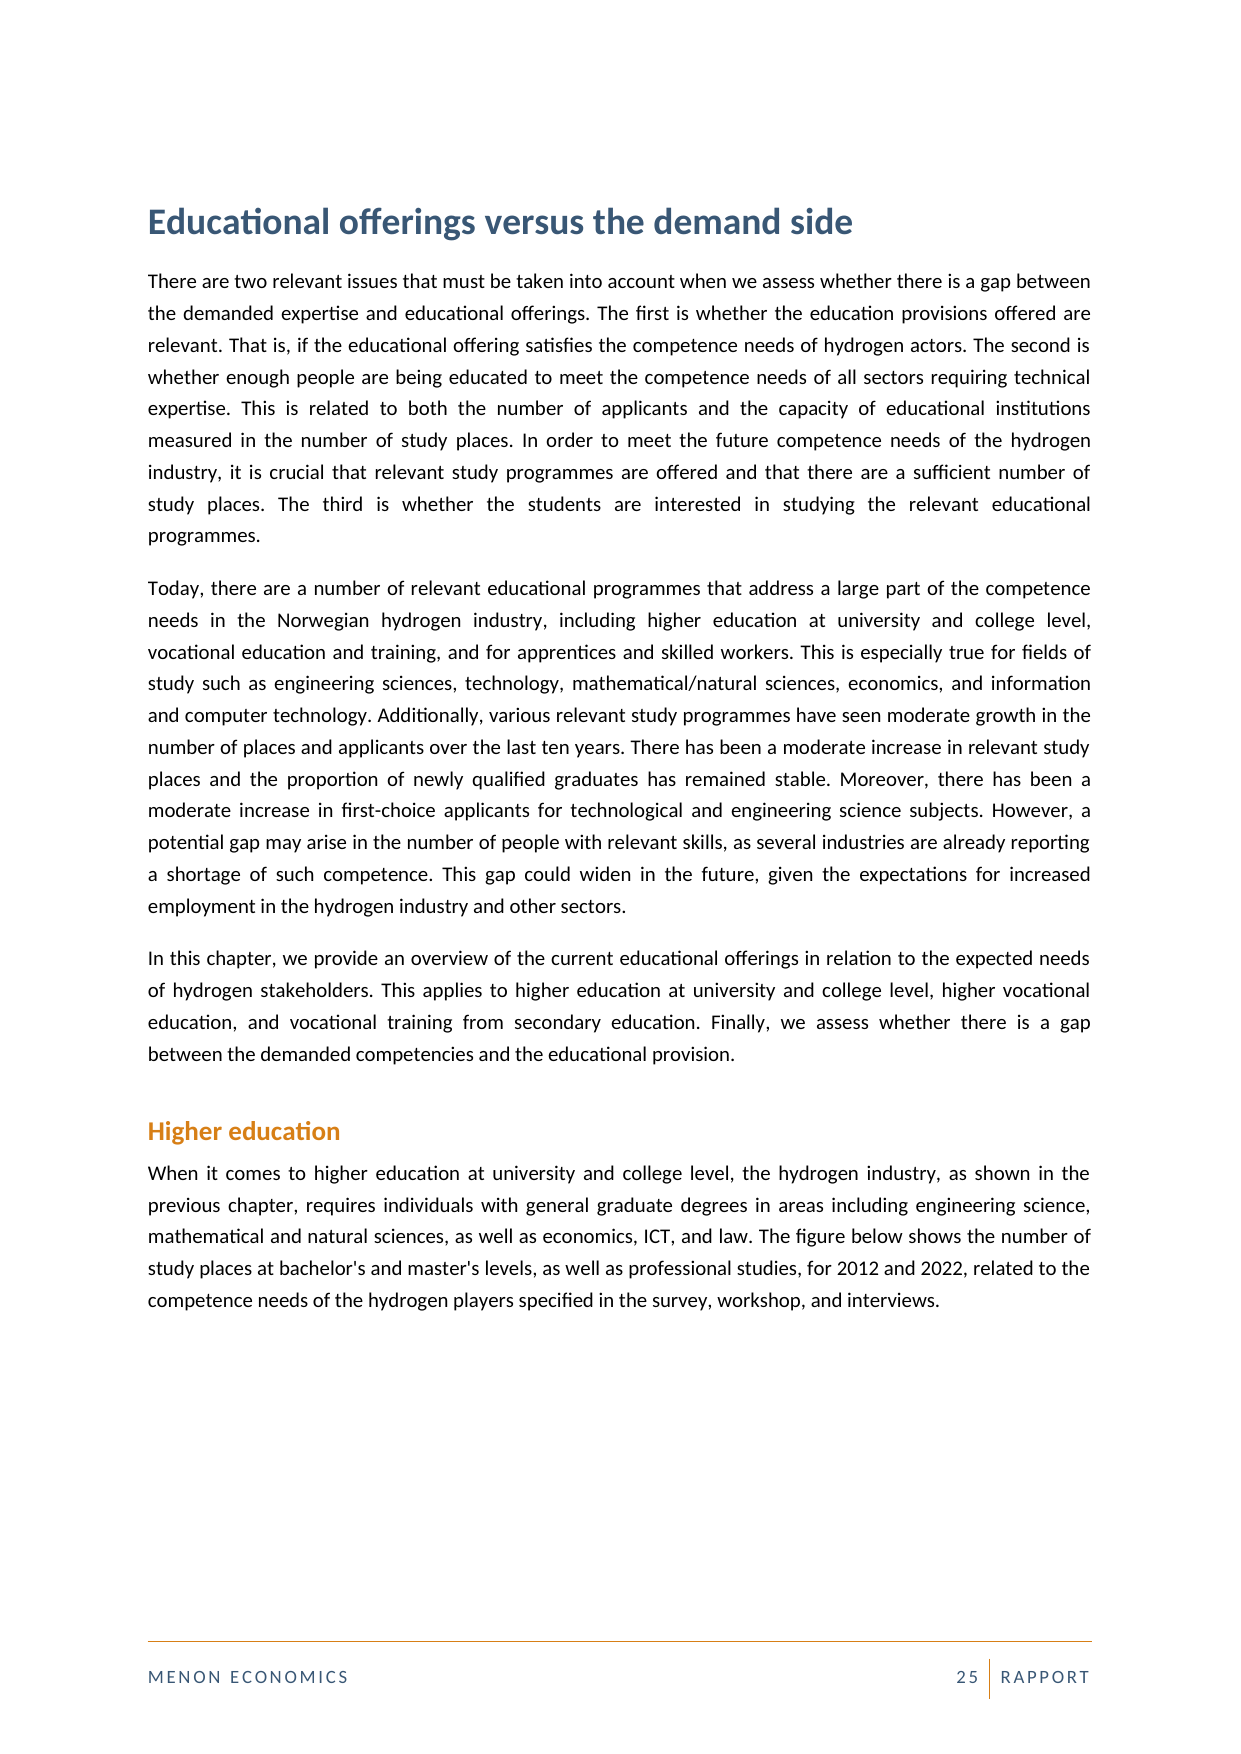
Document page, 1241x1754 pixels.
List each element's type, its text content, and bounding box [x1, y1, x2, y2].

text In this chapter, we provide an overview of the current educational offerings in relation to the expected needs of hydrogen stakeholders. This applies to higher education at university and college level, higher vocational education, and vocational training from secondary education. Finally, we assess whether there is a gap between the demanded competencies and the educational provision. [148, 946, 1092, 1066]
subtitle Educational offerings versus the demand side [148, 198, 1092, 243]
text Today, there are a number of relevant educational programmes that address a large part of the competence needs in the Norwegian hydrogen industry, including higher education at university and college level, vocational education and training, and for apprentices and skilled workers. This is especially true for fields of study such as engineering sciences, technology, mathematical/natural sciences, economics, and information and computer technology. Additionally, various relevant study programmes have seen moderate growth in the number of places and applicants over the last ten years. There has been a moderate increase in relevant study places and the proportion of newly qualified graduates has remained stable. Moreover, there has been a moderate increase in first-choice applicants for technological and engineering science subjects. However, a potential gap may arise in the number of people with relevant skills, as several industries are already reporting a shortage of such competence. This gap could widen in the future, given the expectations for increased employment in the hydrogen industry and other sectors. [148, 575, 1092, 918]
text When it comes to higher education at university and college level, the hydrogen industry, as shown in the previous chapter, requires individuals with general graduate degrees in areas including engineering science, mathematical and natural sciences, as well as economics, ICT, and law. The figure below shows the number of study places at bachelor's and master's levels, as well as professional studies, for 2012 and 2022, related to the competence needs of the hydrogen players specified in the survey, workshop, and interviews. [148, 1160, 1092, 1313]
subtitle Higher education [148, 1114, 1092, 1147]
text There are two relevant issues that must be taken into account when we assess whether there is a gap between the demanded expertise and educational offerings. The first is whether the education provisions offered are relevant. That is, if the educational offering satisfies the competence needs of hydrogen actors. The second is whether enough people are being educated to meet the competence needs of all sectors requiring technical expertise. This is related to both the number of applicants and the capacity of educational institutions measured in the number of study places. In order to meet the future competence needs of the hydrogen industry, it is crucial that relevant study programmes are offered and that there are a sufficient number of study places. The third is whether the students are interested in studying the relevant educational programmes. [148, 268, 1092, 548]
